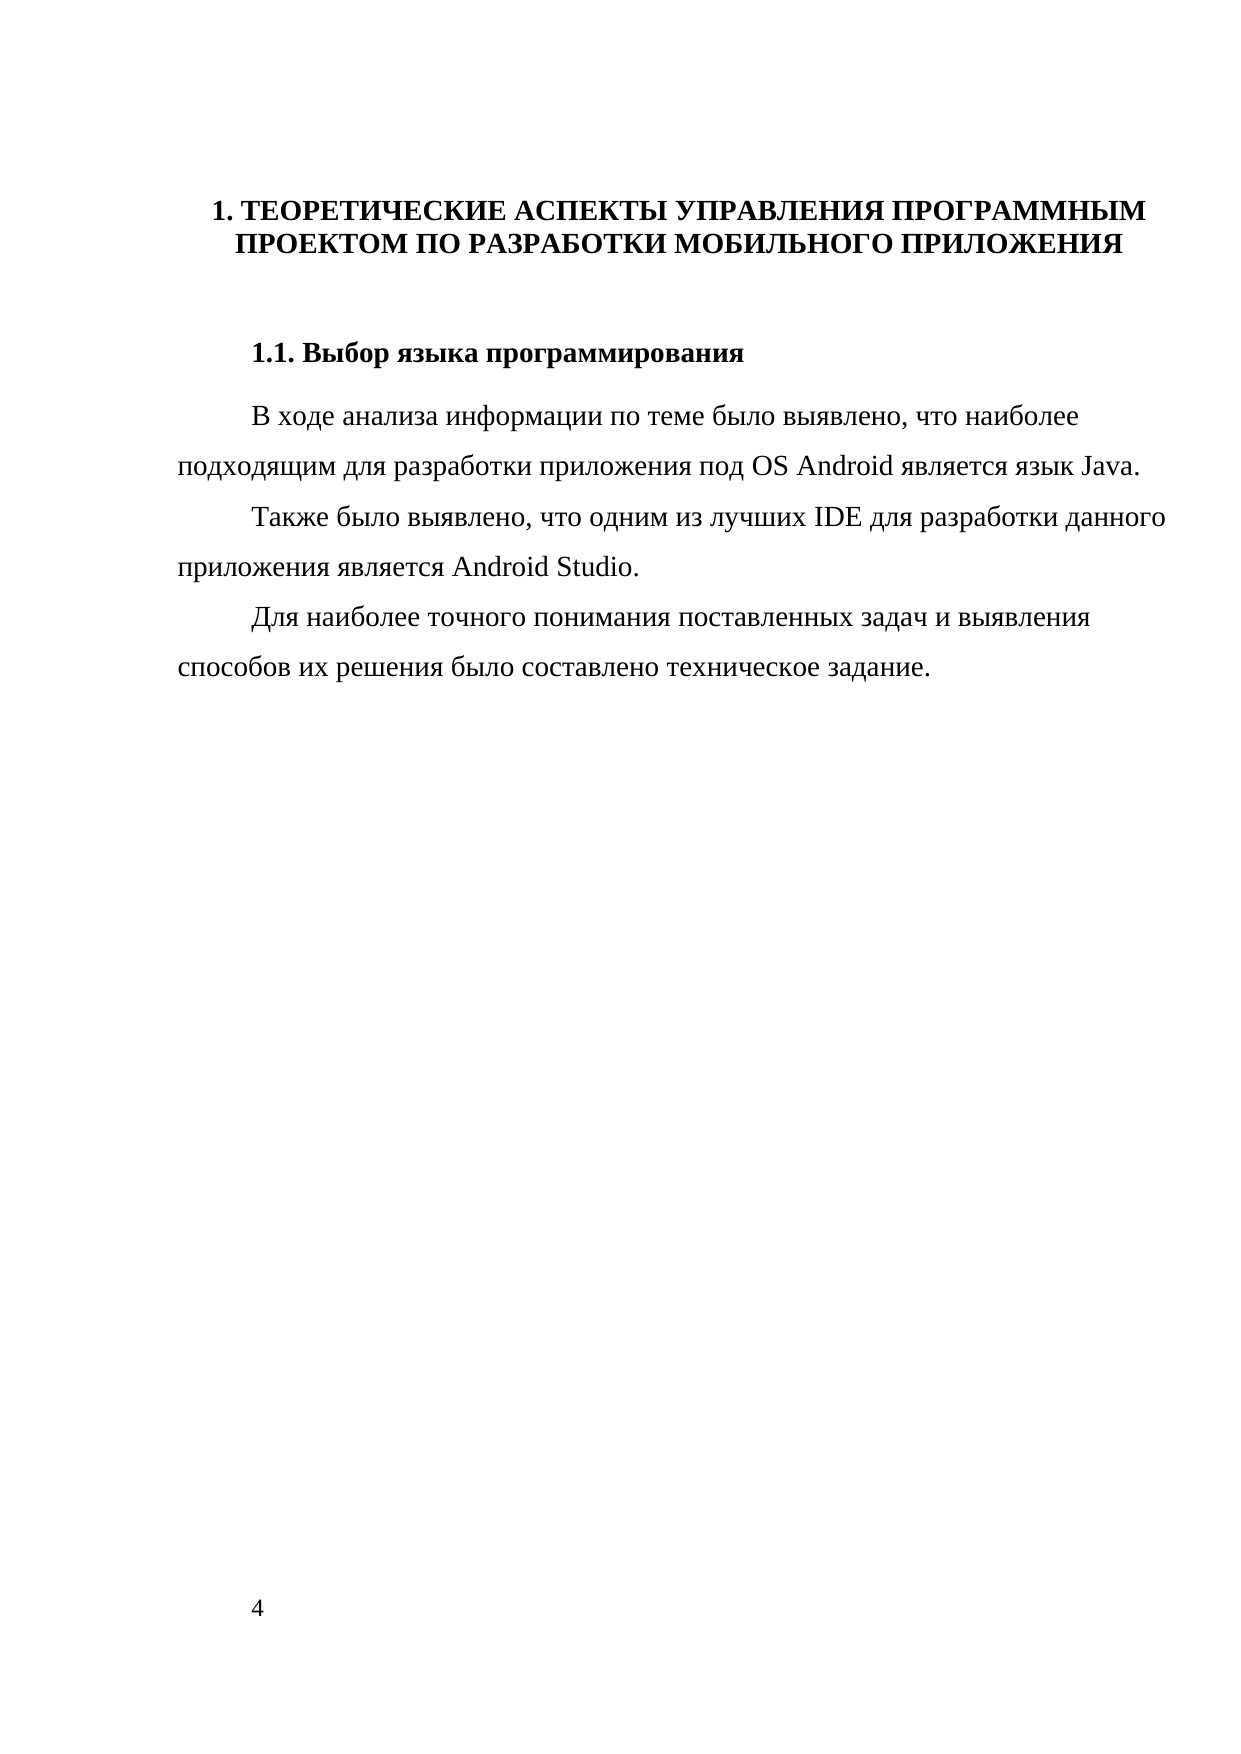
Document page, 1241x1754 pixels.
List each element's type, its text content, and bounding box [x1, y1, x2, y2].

text В ходе анализа информации по теме было выявлено, что наиболее подходящим для разработки приложения под OS Android является язык Java. [177, 398, 1181, 482]
text Также было выявлено, что одним из лучших IDE для разработки данного приложения является Android Studio. [177, 499, 1181, 582]
text Для наиболее точного понимания поставленных задач и выявления способов их решения было составлено техническое задание. [177, 599, 1181, 683]
text 1.1. Выбор языка программирования [177, 335, 1181, 369]
